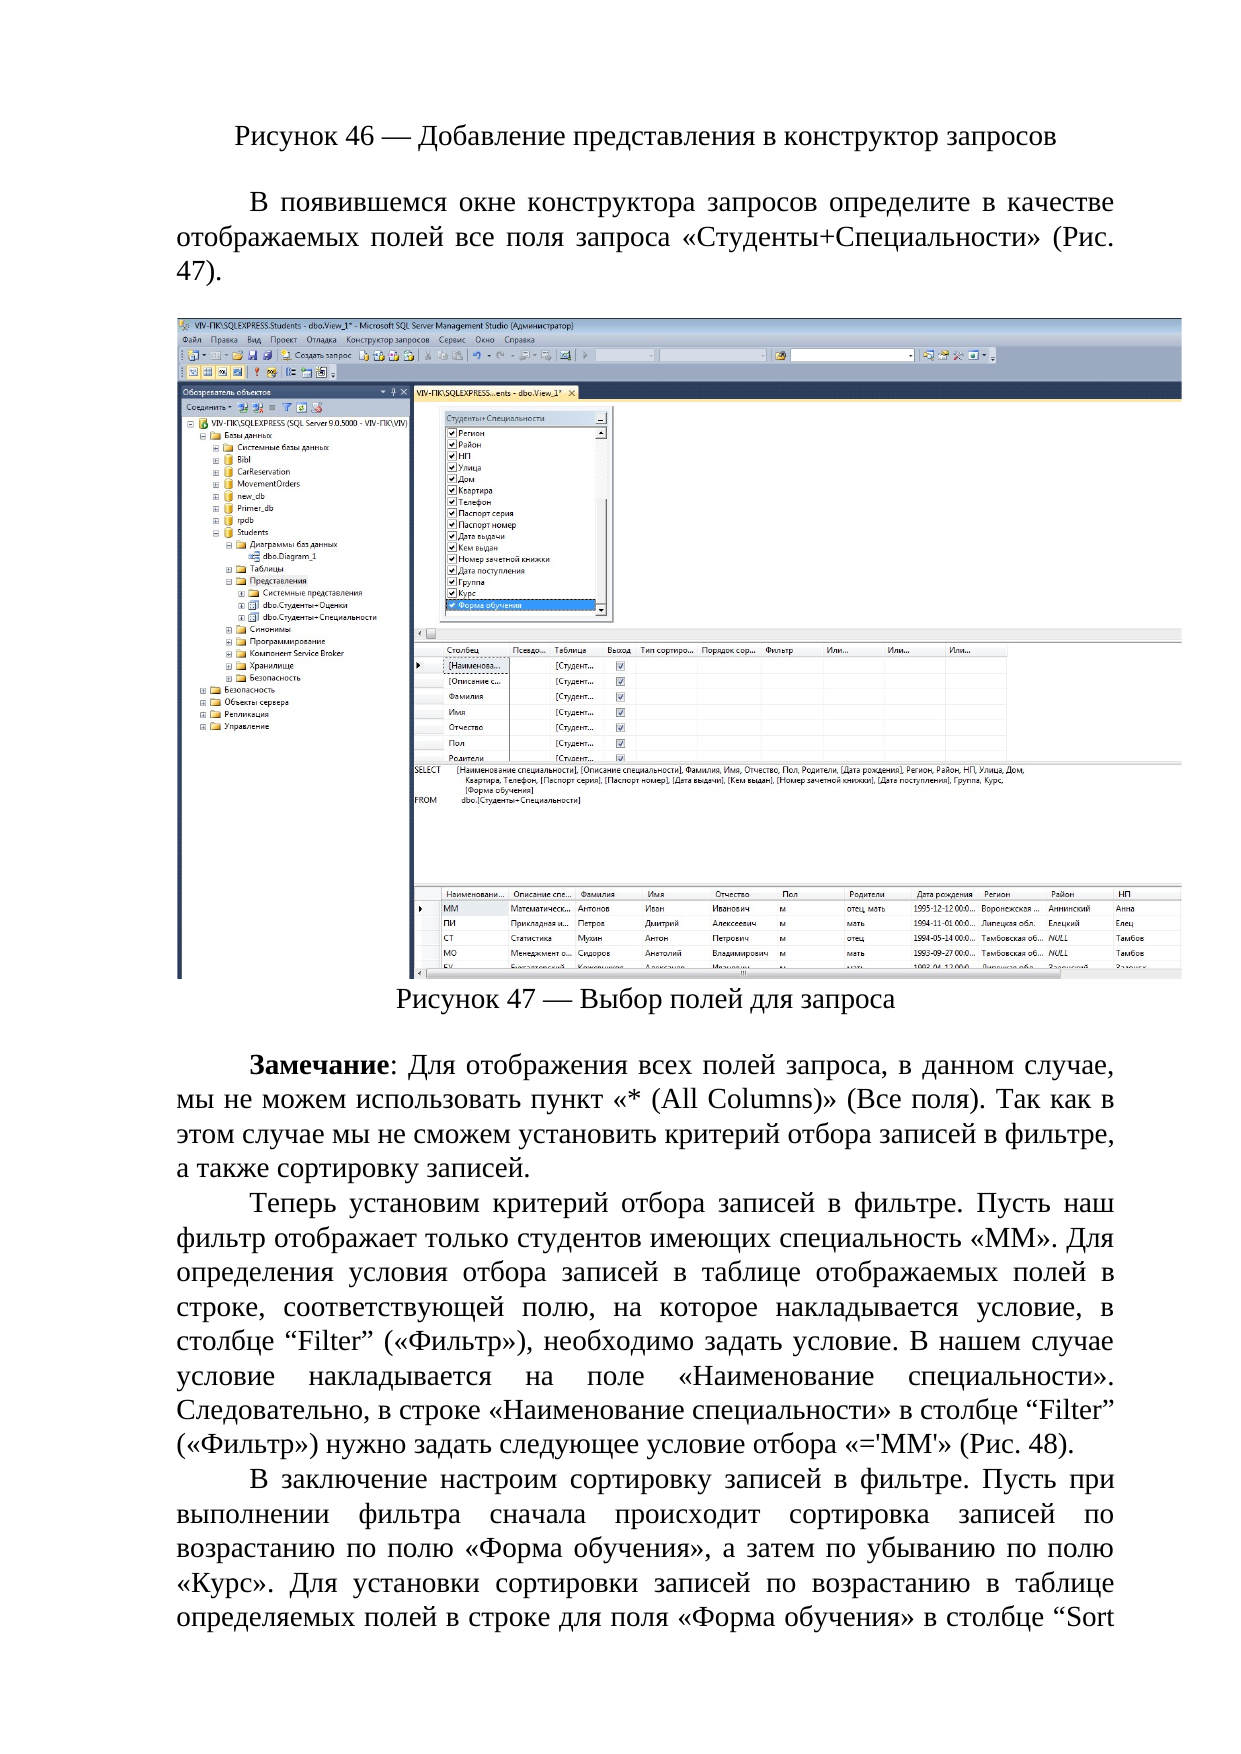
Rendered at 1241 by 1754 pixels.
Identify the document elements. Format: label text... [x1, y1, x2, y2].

text В появившемся окне конструктора запросов определите в качестве отображаемых полей все поля запроса «Студенты+Специальности» (Рис. 47). [176, 184, 1115, 287]
text Рисунок 46 — Добавление представления в конструктор запросов [189, 118, 1102, 152]
text Теперь установим критерий отбора записей в фильтре. Пусть наш фильтр отображает только студентов имеющих специальность «ММ». Для определения условия отбора записей в таблице отображаемых полей в строке, соответствующей полю, на которое накладывается условие, в столбце “Filter” («Фильтр»), необходимо задать условие. В нашем случае условие накладывается на поле «Наименование специальности». Следовательно, в строке «Наименование специальности» в столбце “Filter” («Фильтр») нужно задать следующее условие отбора «='ММ'» (Рис. 48). [176, 1185, 1115, 1460]
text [176, 1461, 1115, 1633]
picture [177, 318, 1182, 979]
text Рисунок 47 — Выбор полей для запроса [189, 981, 1102, 1014]
text Замечание: Для отображения всех полей запроса, в данном случае, мы не можем использовать пункт «* (All Columns)» (Все поля). Так как в этом случае мы не сможем установить критерий отбора записей в фильтре, а также сортировку записей. [176, 1047, 1115, 1184]
